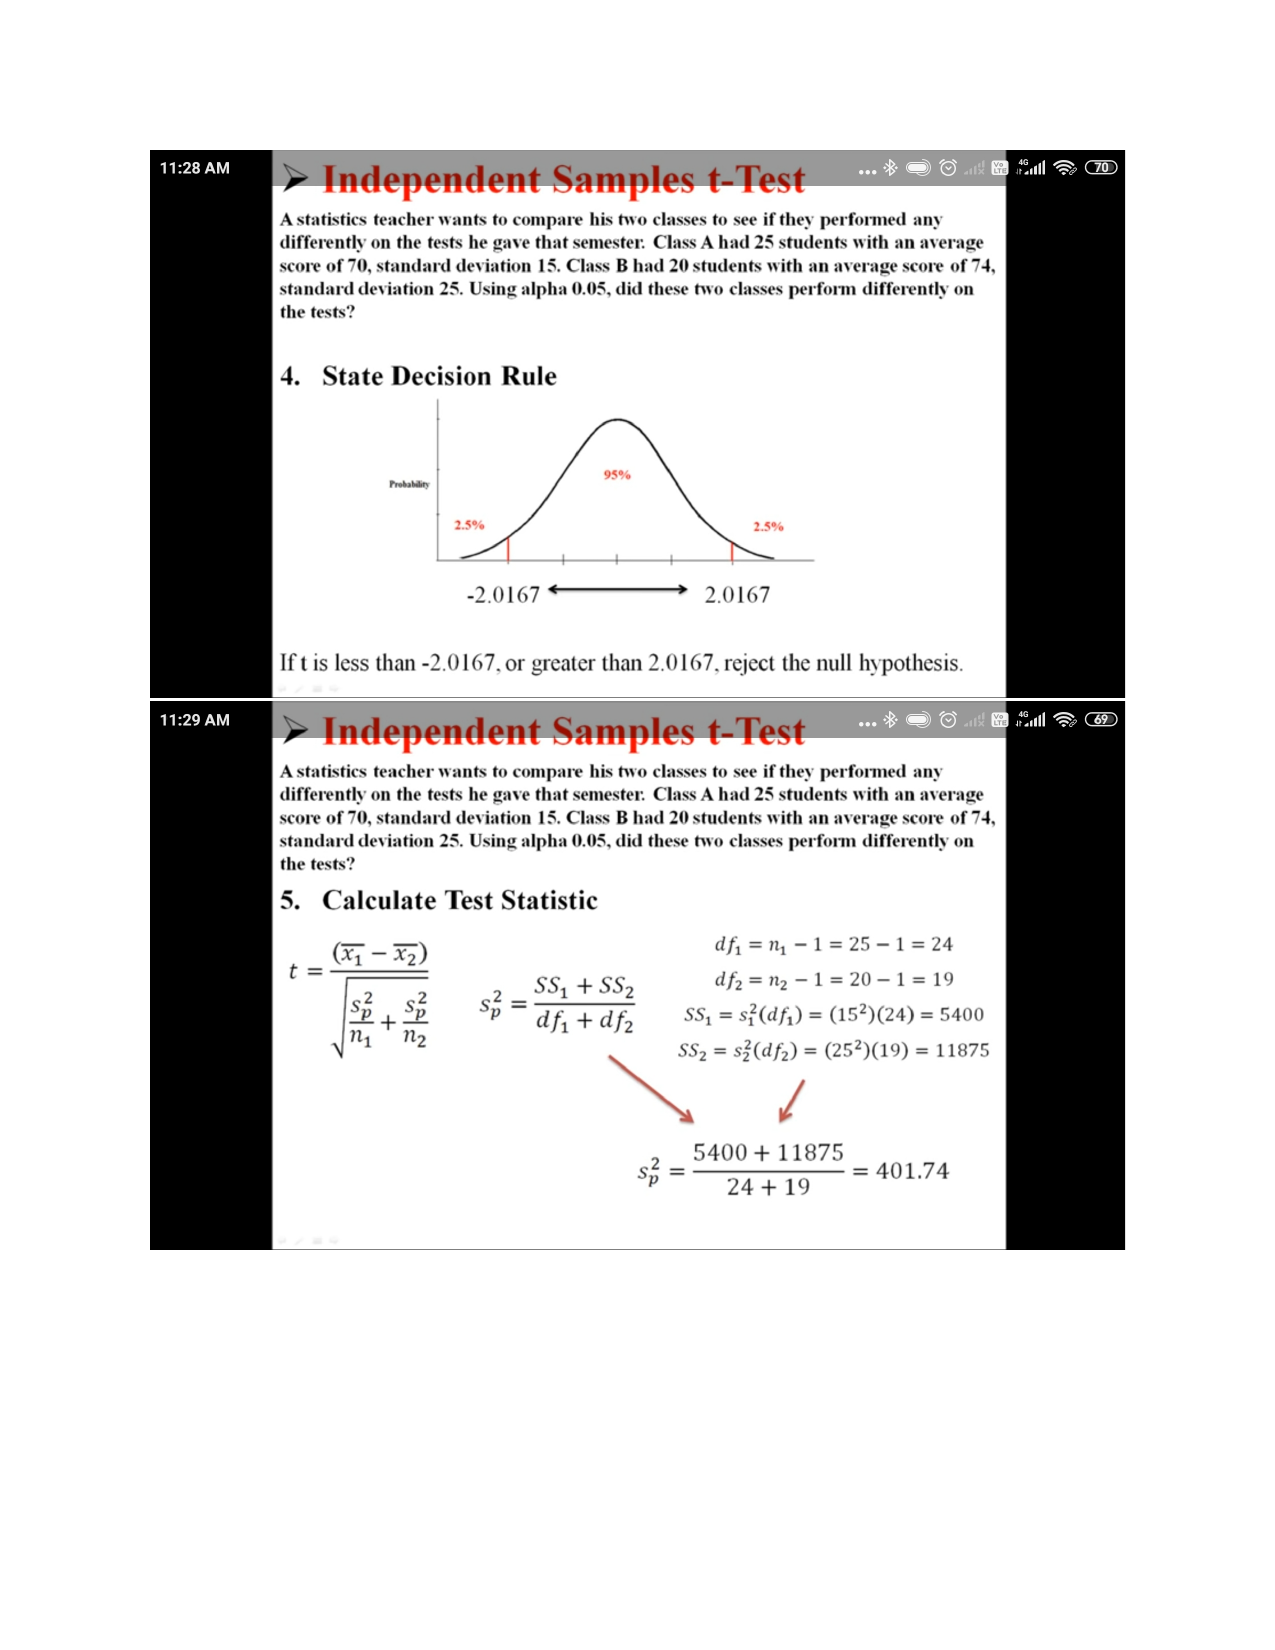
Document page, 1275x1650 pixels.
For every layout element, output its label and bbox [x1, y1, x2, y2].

picture [150, 701, 1125, 1250]
picture [150, 150, 1125, 698]
